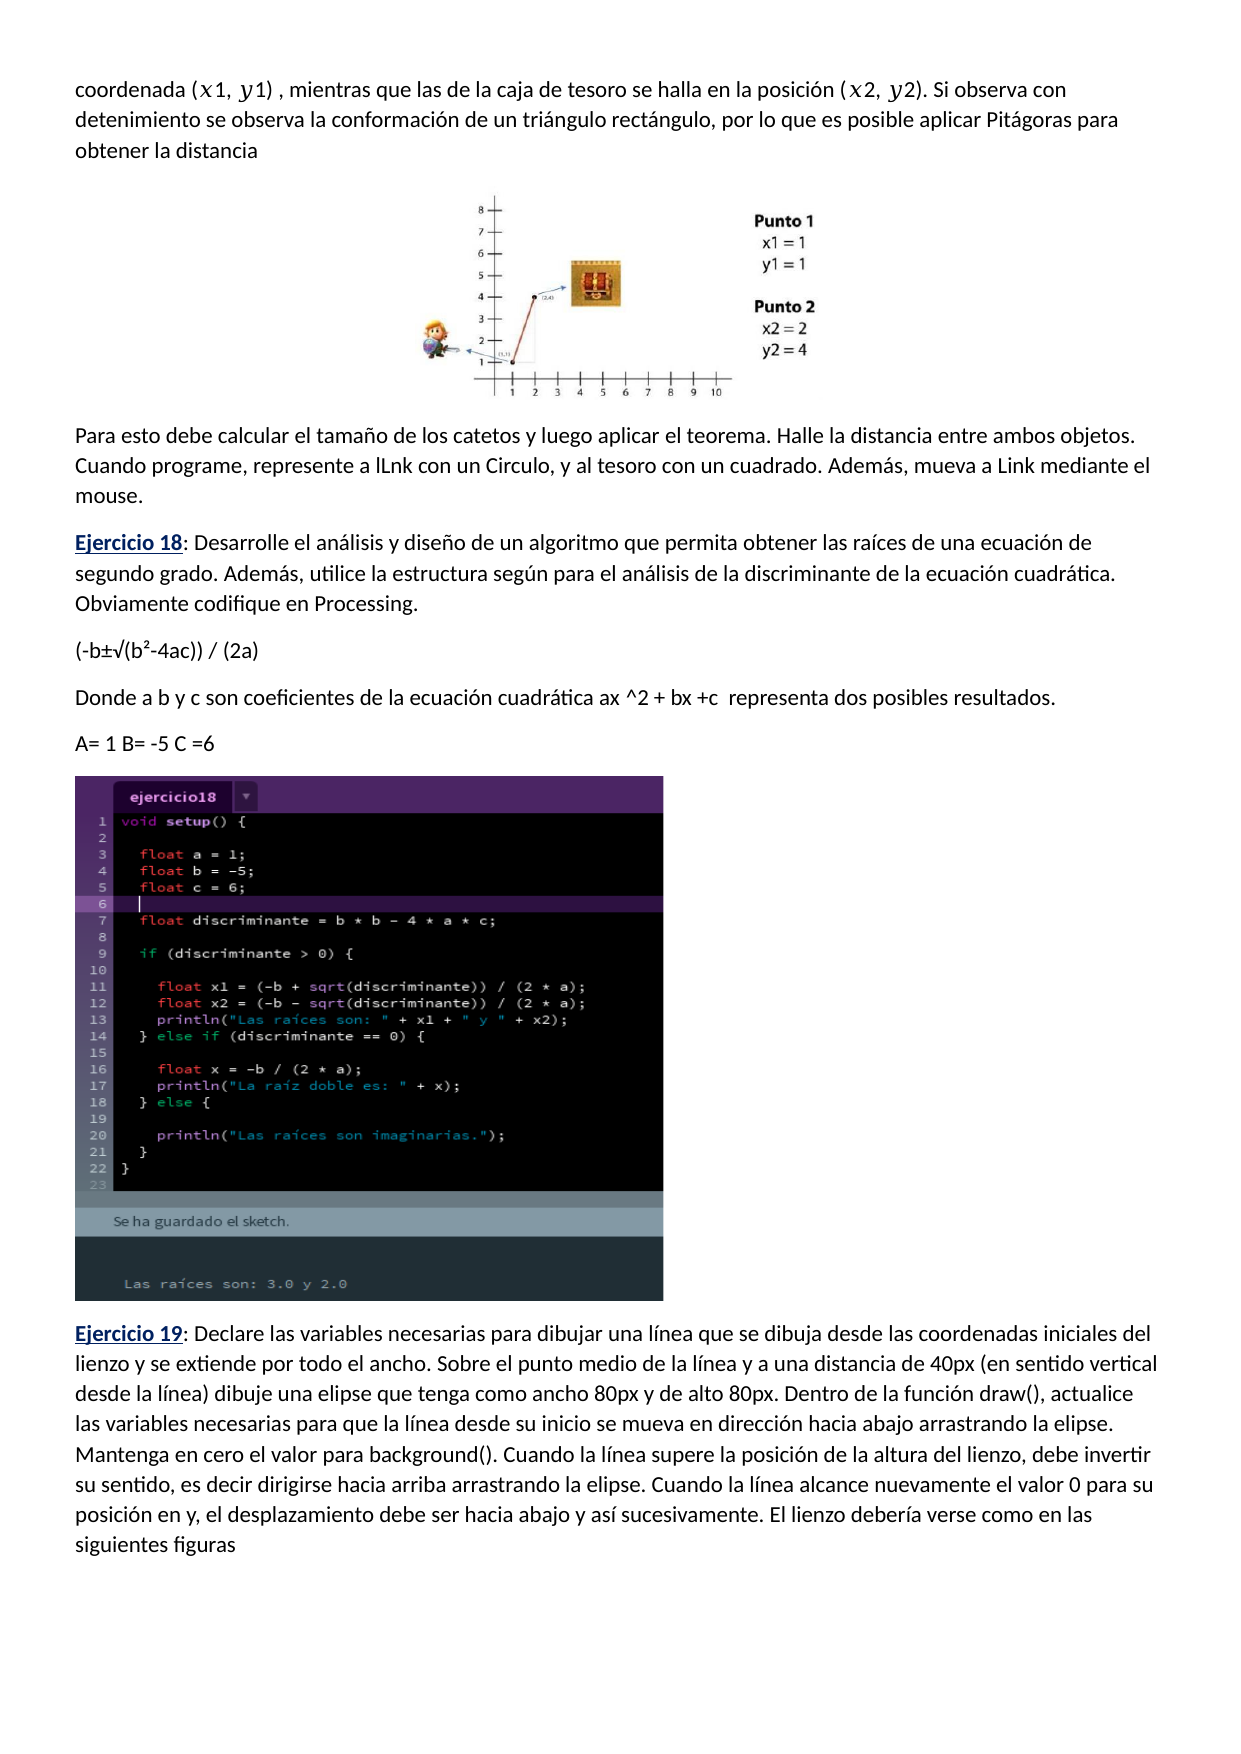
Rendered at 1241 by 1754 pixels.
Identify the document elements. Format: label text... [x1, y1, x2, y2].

text Para esto debe calcular el tamaño de los catetos y luego aplicar el teorema. Halle la distancia entre ambos objetos. Cuando programe, represente a lLnk con un Circulo, y al tesoro con un cuadrado. Además, mueva a Link mediante el mouse. [75, 421, 1165, 510]
text A= 1 B= -5 C =6 [75, 729, 1165, 758]
text Ejercicio 18: Desarrolle el análisis y diseño de un algoritmo que permita obtener las raíces de una ecuación de segundo grado. Además, utilice la estructura según para el análisis de la discriminante de la ecuación cuadrática. Obviamente codifique en Processing. [75, 528, 1165, 617]
picture [75, 776, 664, 1301]
picture [411, 182, 829, 403]
text Ejercicio 19: Declare las variables necesarias para dibujar una línea que se dibuja desde las coordenadas iniciales del lienzo y se extiende por todo el ancho. Sobre el punto medio de la línea y a una distancia de 40px (en sentido vertical desde la línea) dibuje una elipse que tenga como ancho 80px y de alto 80px. Dentro de la función draw(), actualice las variables necesarias para que la línea desde su inicio se mueva en dirección hacia abajo arrastrando la elipse. Mantenga en cero el valor para background(). Cuando la línea supere la posición de la altura del lienzo, debe invertir su sentido, es decir dirigirse hacia arriba arrastrando la elipse. Cuando la línea alcance nuevamente el valor 0 para su posición en y, el desplazamiento debe ser hacia abajo y así sucesivamente. El lienzo debería verse como en las siguientes figuras [75, 1319, 1165, 1558]
text (-b±√(b²-4ac)) / (2a) [75, 636, 1165, 664]
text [75, 75, 1165, 164]
text Donde a b y c son coeficientes de la ecuación cuadrática ax ^2 + bx +c representa dos posibles resultados. [75, 683, 1165, 711]
